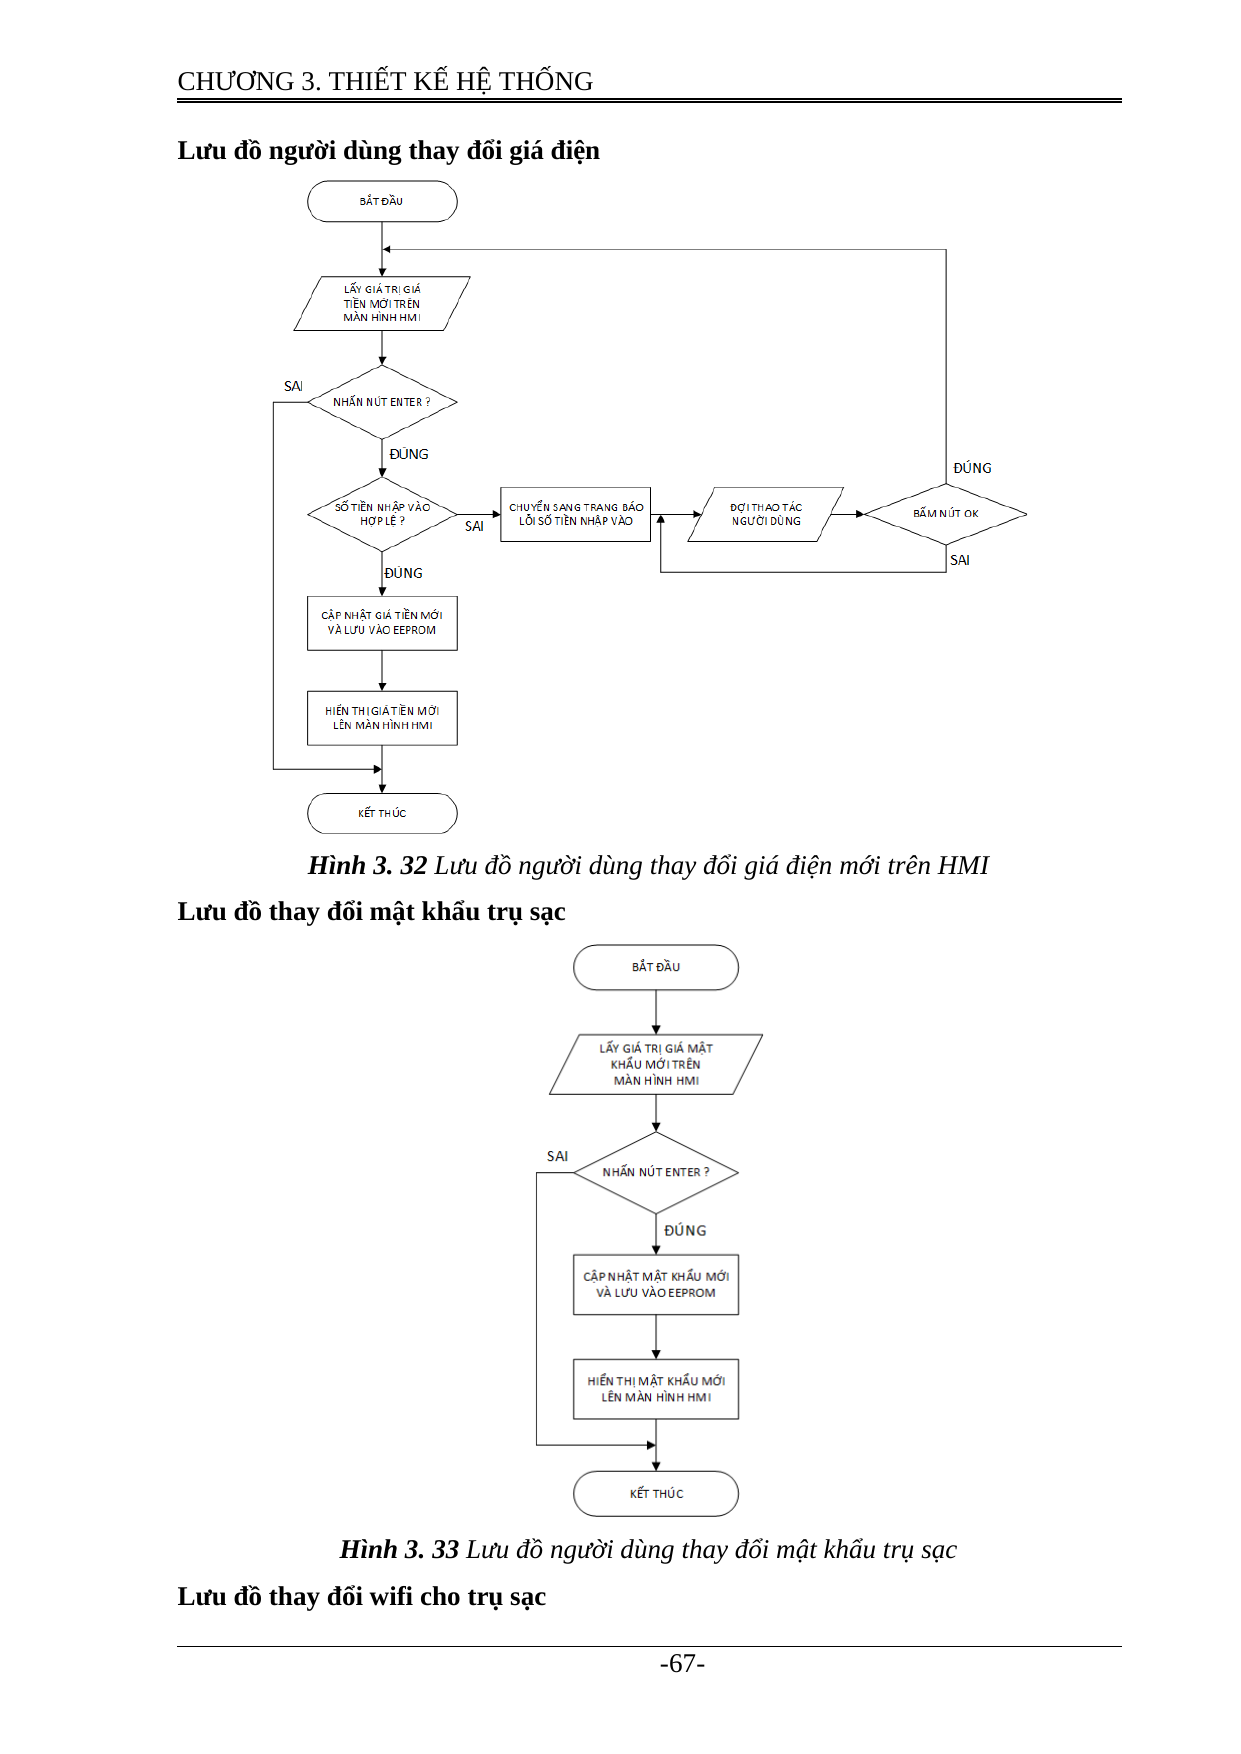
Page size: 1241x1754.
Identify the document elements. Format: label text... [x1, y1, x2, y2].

text Lưu đồ người dùng thay đổi giá điện [177, 134, 1122, 165]
text Hình 3. 33 Lưu đồ người dùng thay đổi mật khẩu trụ sạc [177, 1534, 1122, 1565]
text Lưu đồ thay đổi mật khẩu trụ sạc [177, 896, 1122, 927]
picture [535, 942, 764, 1519]
text Lưu đồ thay đổi wifi cho trụ sạc [177, 1580, 1122, 1611]
picture [272, 180, 1028, 834]
text Hình 3. 32 Lưu đồ người dùng thay đổi giá điện mới trên HMI [177, 849, 1122, 880]
